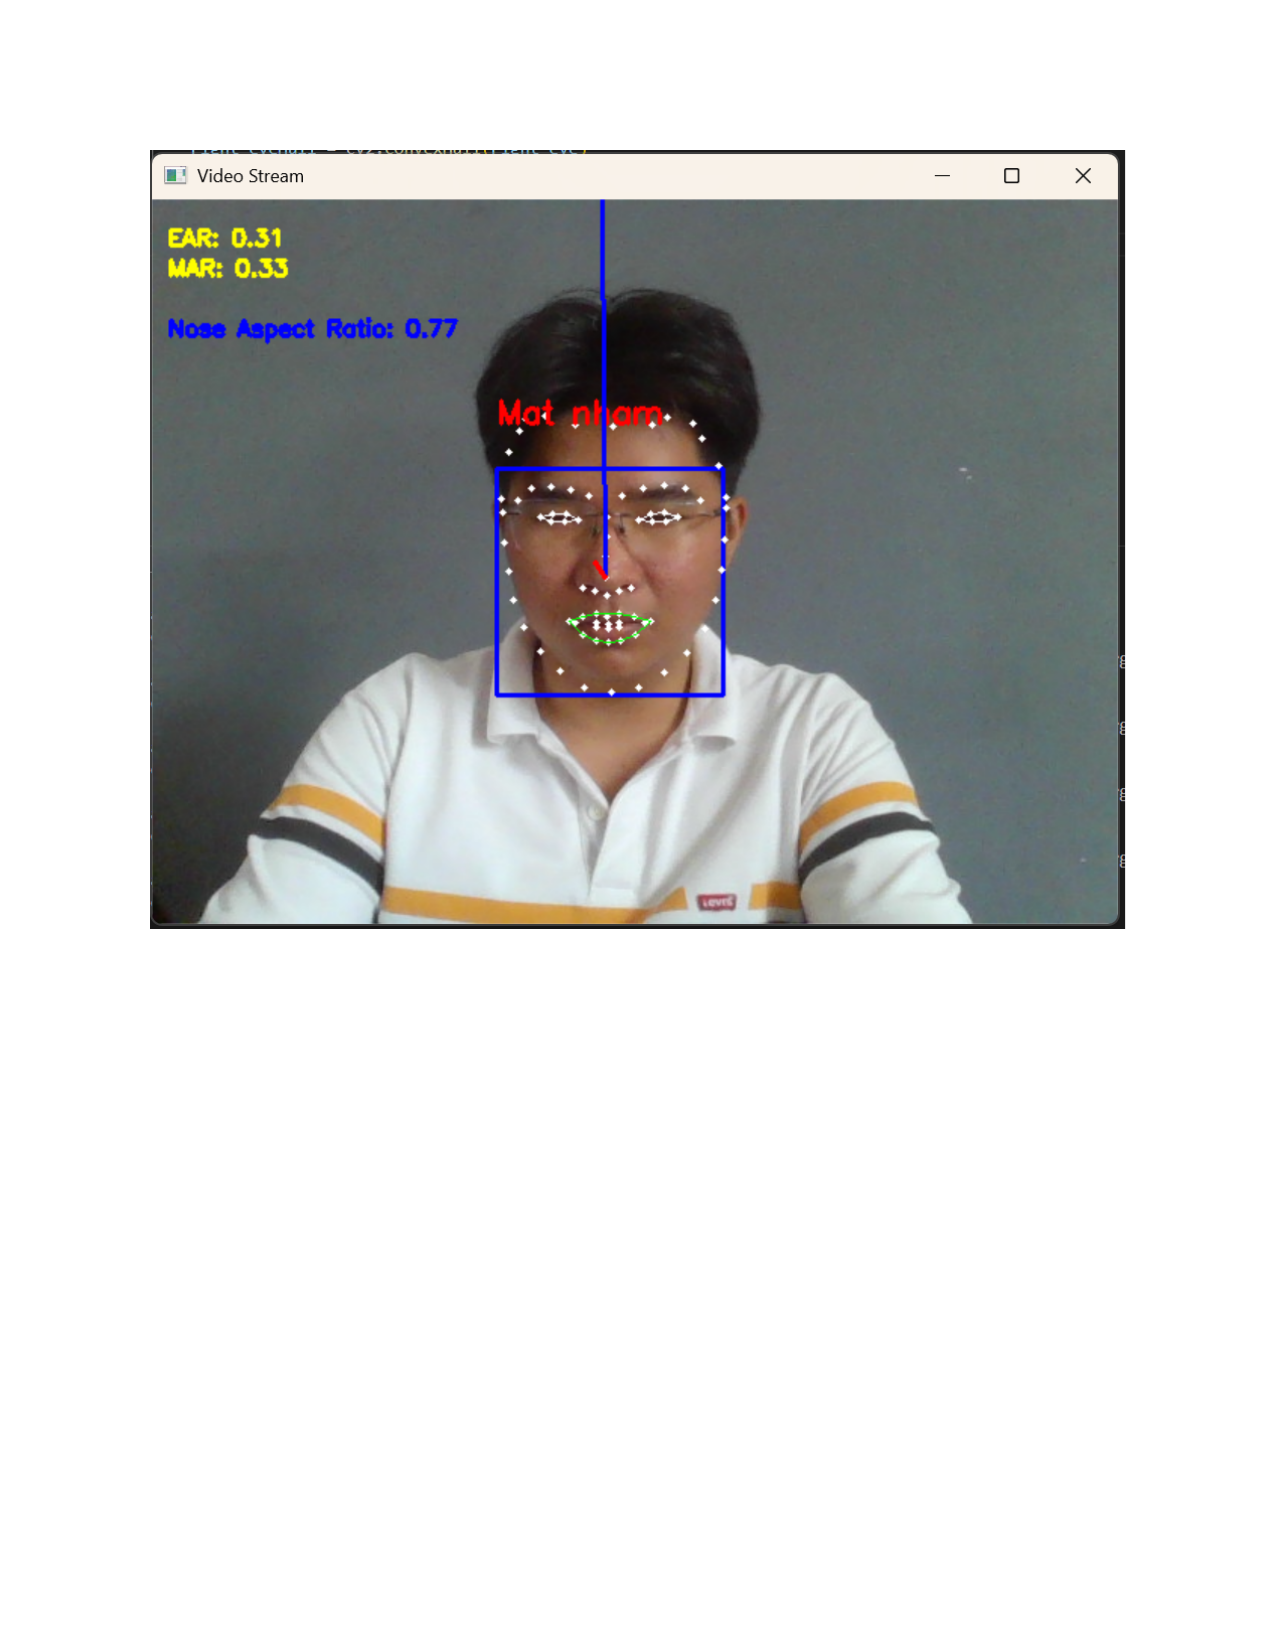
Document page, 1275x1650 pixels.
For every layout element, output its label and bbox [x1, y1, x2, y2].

picture [150, 150, 1125, 929]
